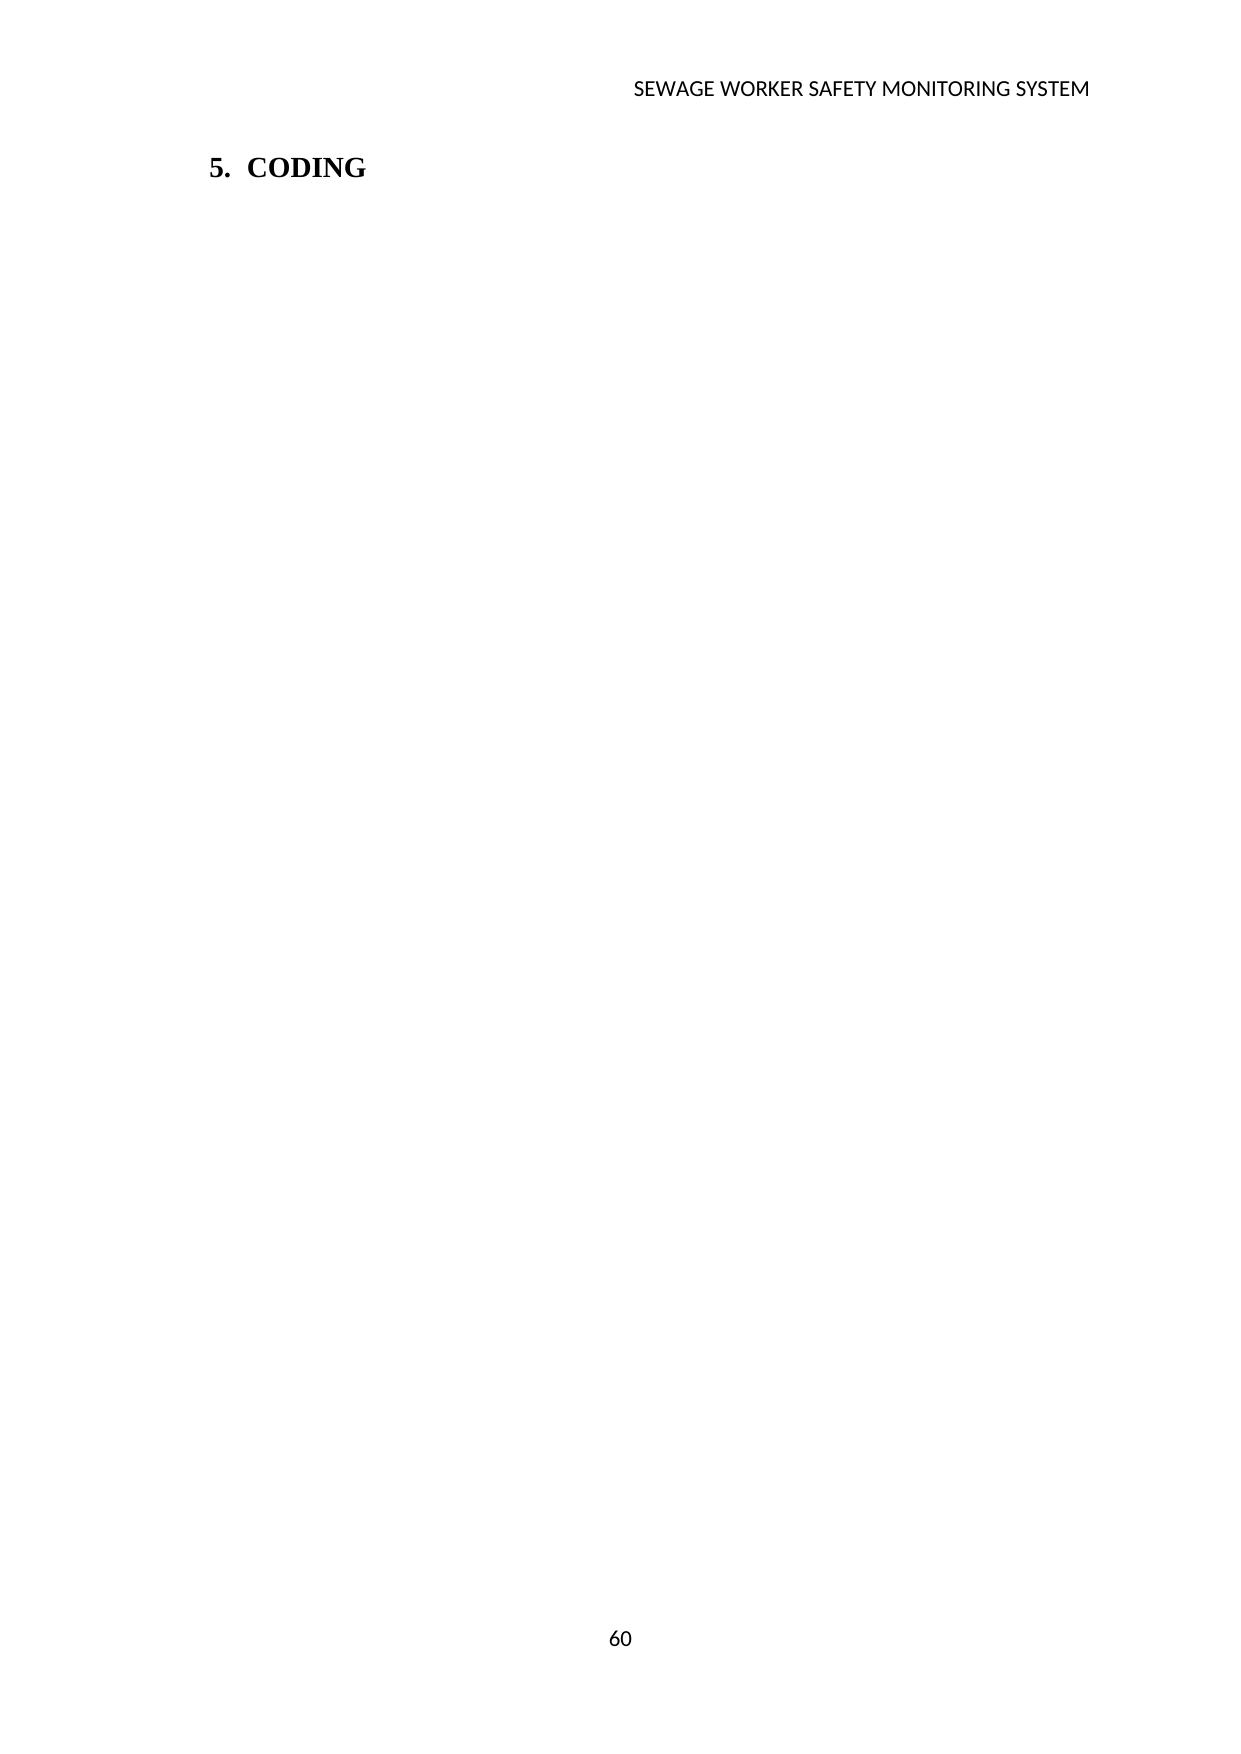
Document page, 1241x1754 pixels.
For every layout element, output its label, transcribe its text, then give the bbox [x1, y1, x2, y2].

list CODING [209, 150, 1090, 183]
